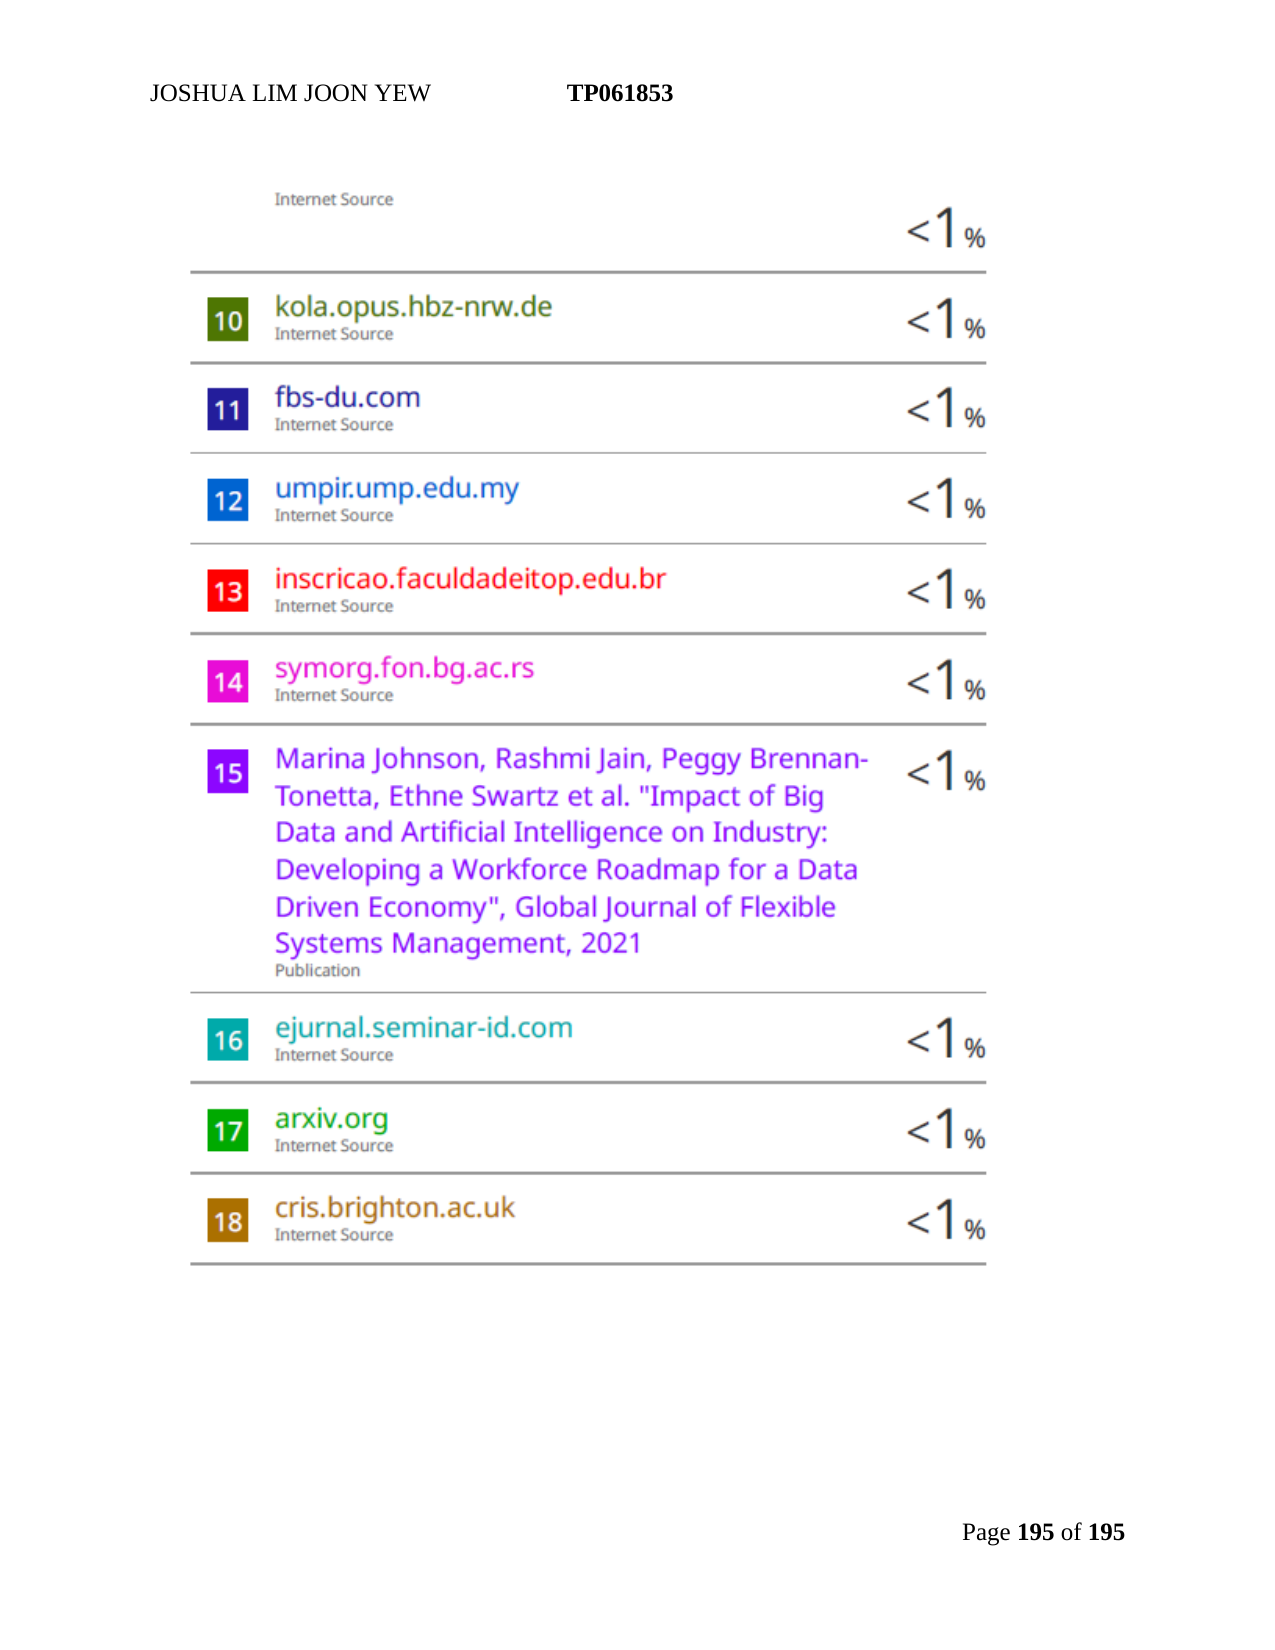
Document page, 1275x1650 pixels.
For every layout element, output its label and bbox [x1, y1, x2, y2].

picture [150, 150, 1035, 1308]
